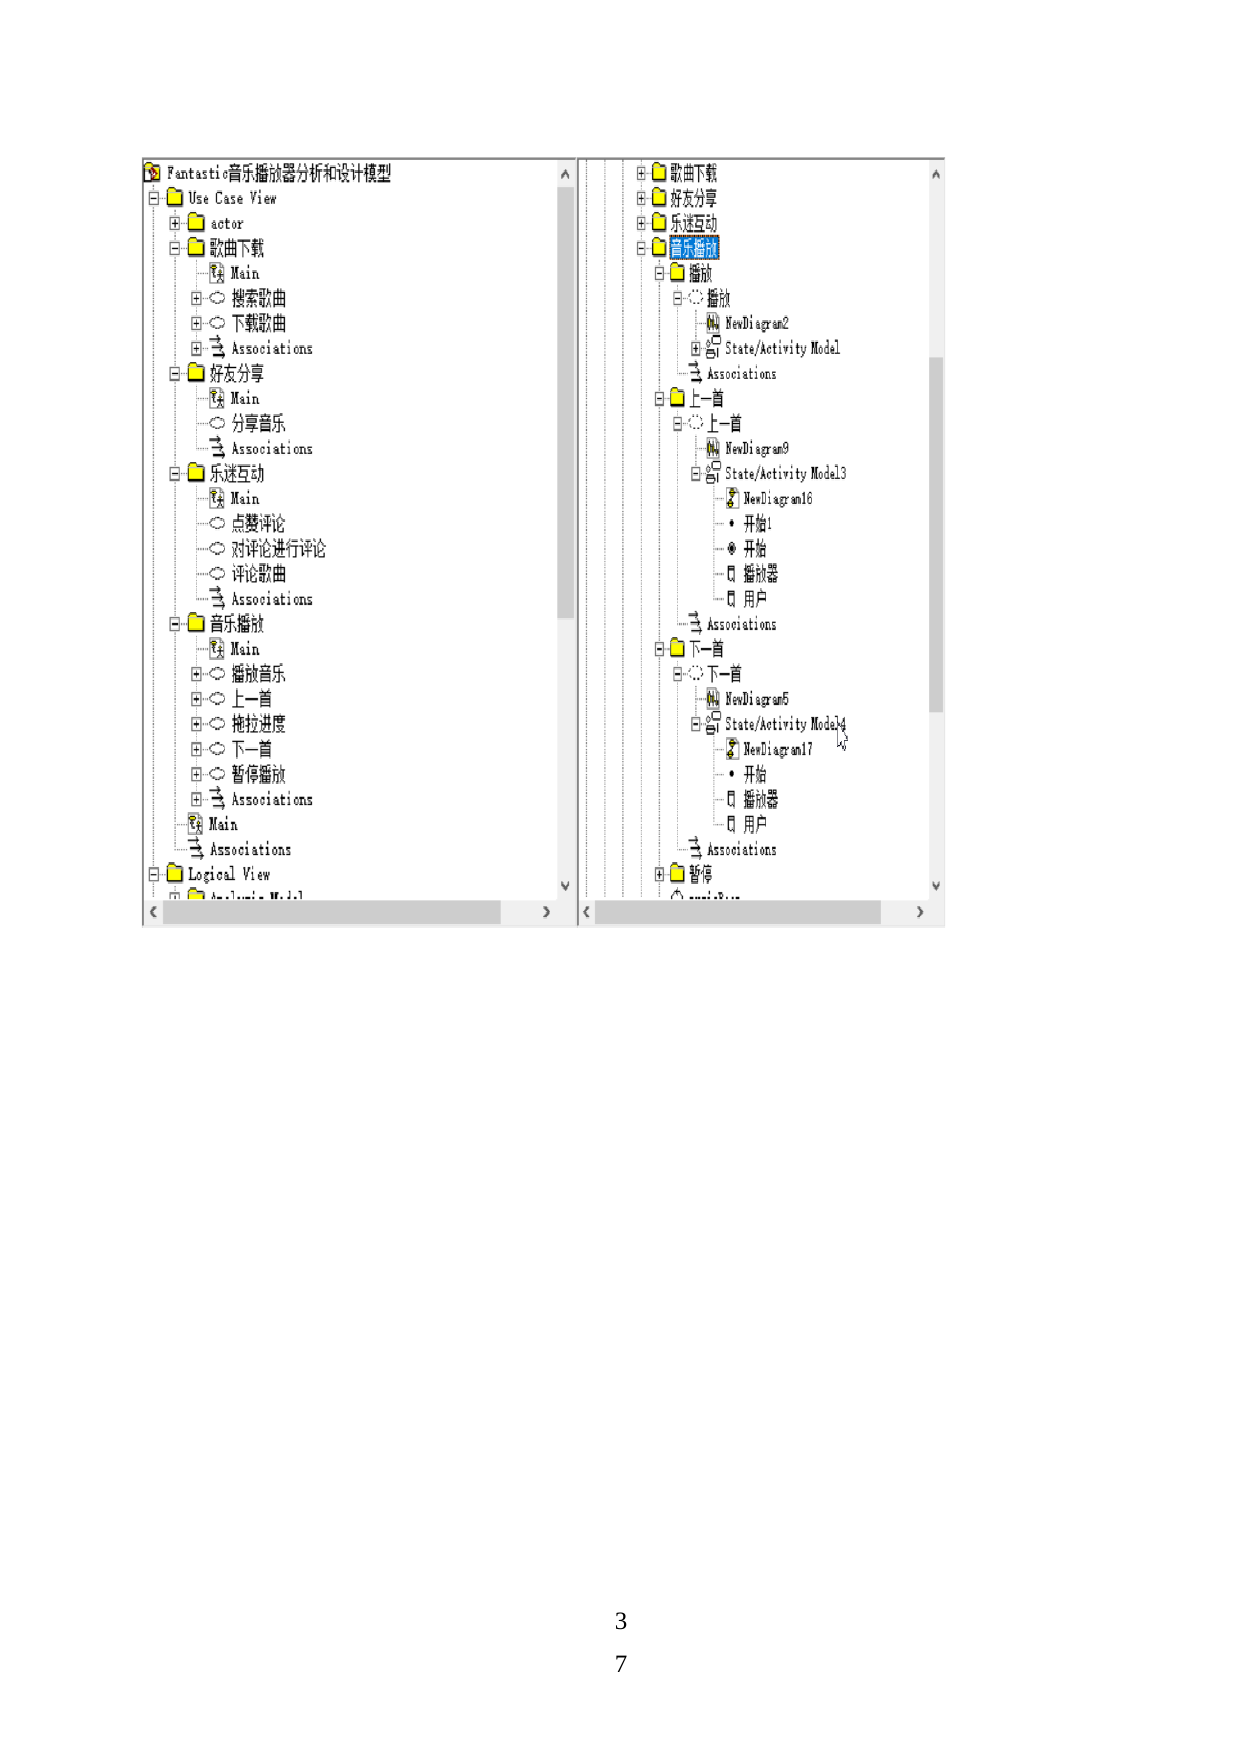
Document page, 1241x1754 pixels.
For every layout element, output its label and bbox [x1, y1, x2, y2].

picture [141, 157, 946, 928]
